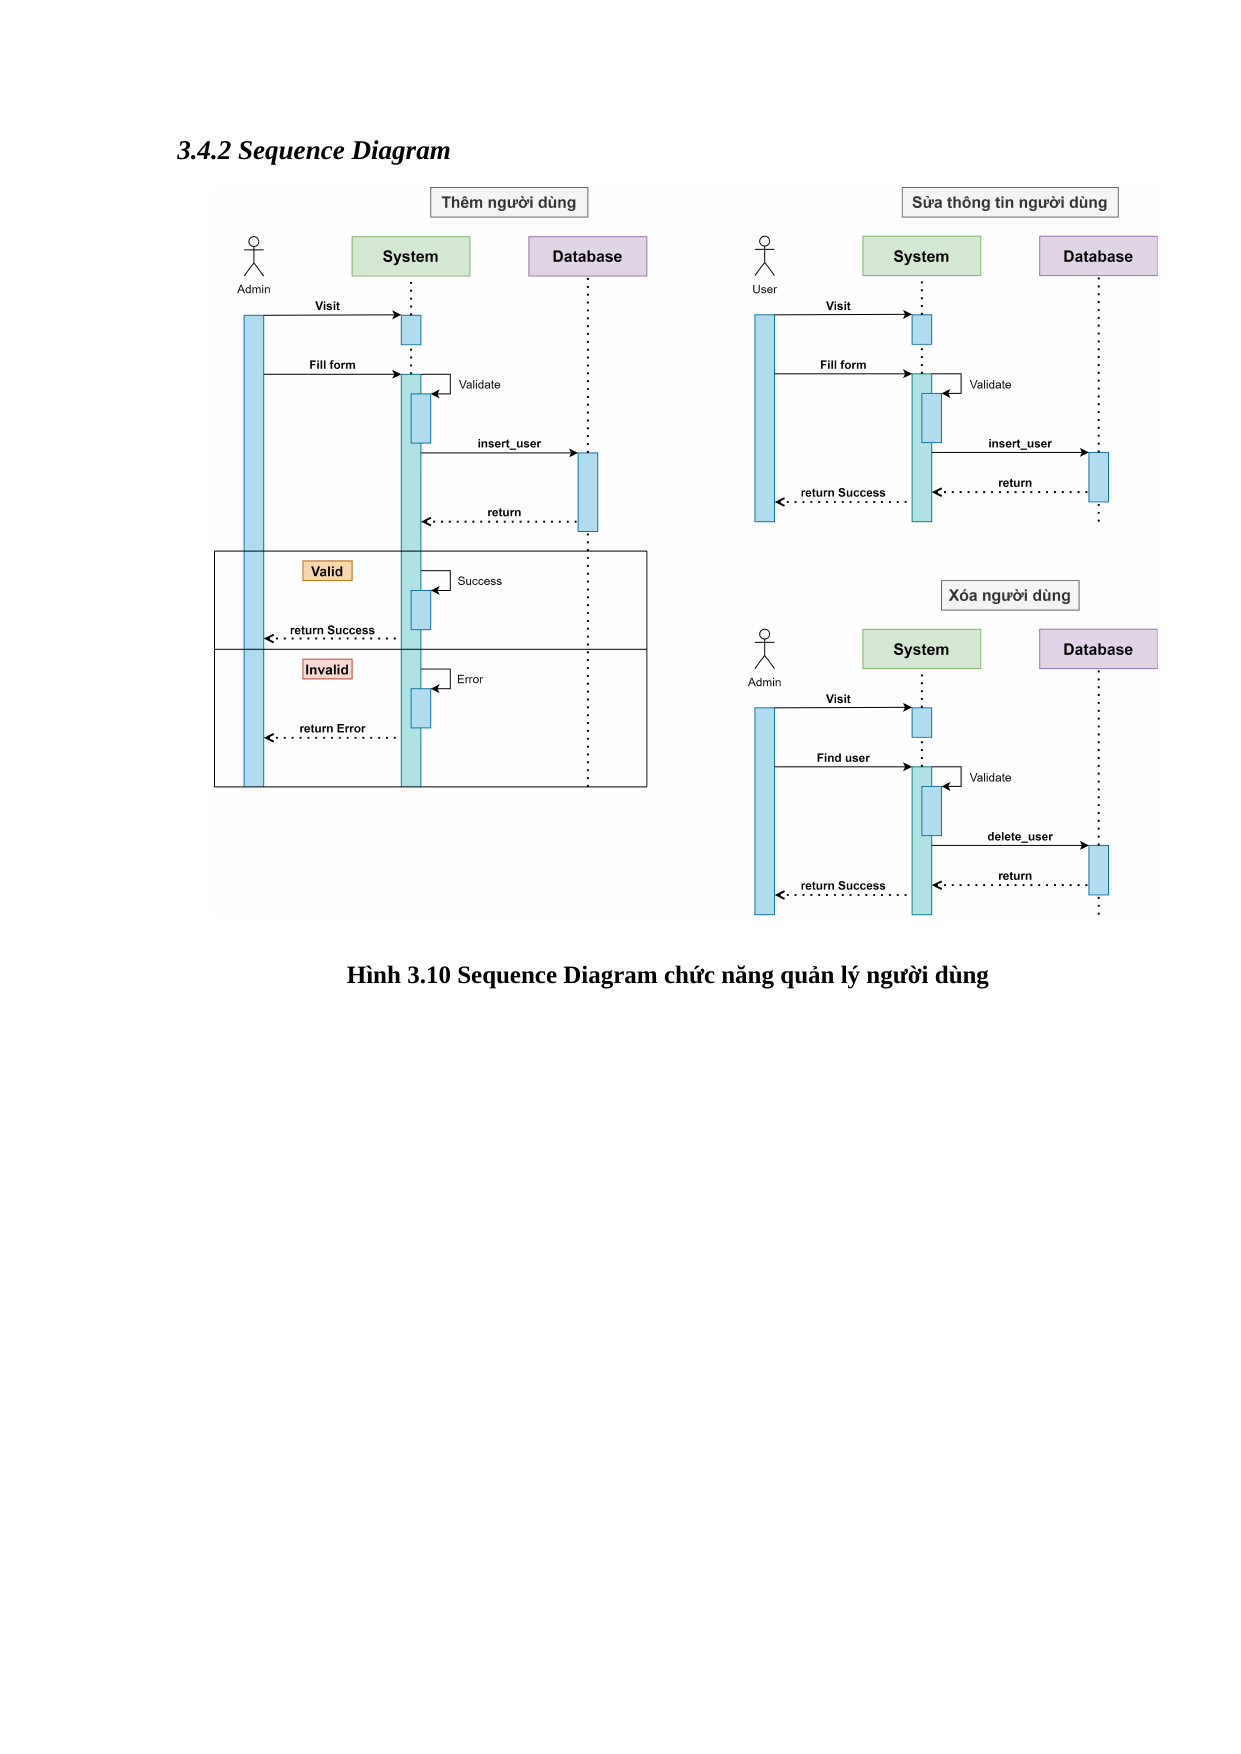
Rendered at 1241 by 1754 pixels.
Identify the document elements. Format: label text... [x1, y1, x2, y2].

picture [214, 187, 1158, 917]
subtitle Sequence Diagram [177, 131, 1122, 169]
